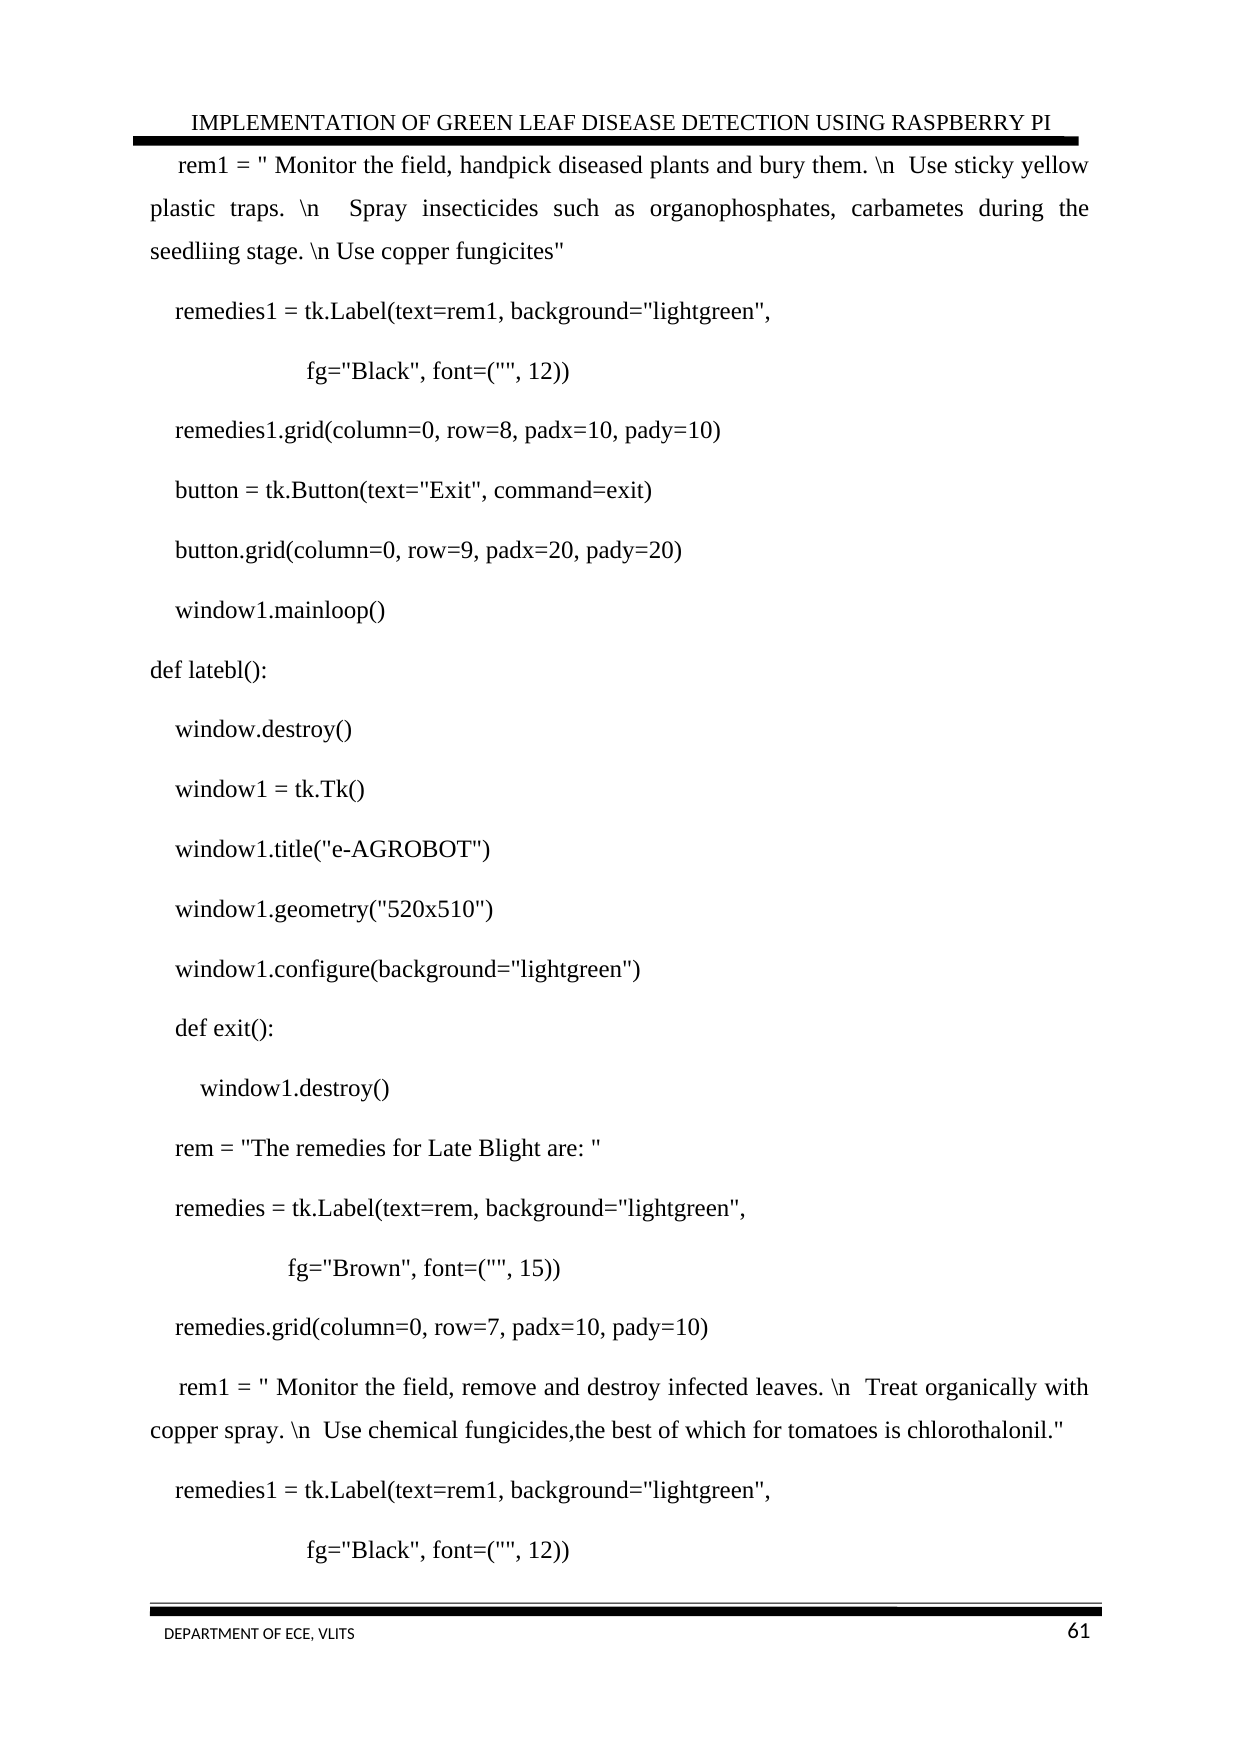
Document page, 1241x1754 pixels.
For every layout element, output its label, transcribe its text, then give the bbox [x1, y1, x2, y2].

text fg="Black", font=("", 12)) [150, 356, 1090, 384]
text rem1 = " Monitor the field, handpick diseased plants and bury them. \n Use sticky yellow plastic traps. \n Spray insecticides such as organophosphates, carbametes during the seedliing stage. \n Use copper fungicites" [150, 150, 1090, 265]
text window1.configure(background="lightgreen") [150, 954, 1090, 982]
text window.destroy() [150, 714, 1090, 743]
text remedies1.grid(column=0, row=8, padx=10, pady=10) [150, 416, 1090, 444]
text remedies = tk.Label(text=rem, background="lightgreen", [150, 1193, 1090, 1222]
text rem1 = " Monitor the field, remove and destroy infected leaves. \n Treat organically with copper spray. \n Use chemical fungicides,the best of which for tomatoes is chlorothalonil." [150, 1372, 1090, 1444]
text def exit(): [150, 1013, 1090, 1042]
text remedies1 = tk.Label(text=rem1, background="lightgreen", [150, 1475, 1090, 1504]
text button.grid(column=0, row=9, padx=20, pady=20) [150, 535, 1090, 564]
text window1 = tk.Tk() [150, 774, 1090, 803]
text window1.title("e-AGROBOT") [150, 834, 1090, 863]
text fg="Black", font=("", 12)) [150, 1535, 1090, 1564]
text button = tk.Button(text="Exit", command=exit) [150, 475, 1090, 504]
text window1.destroy() [150, 1073, 1090, 1102]
text rem = "The remedies for Late Blight are: " [150, 1133, 1090, 1162]
text window1.mainloop() [150, 595, 1090, 624]
text remedies1 = tk.Label(text=rem1, background="lightgreen", [150, 296, 1090, 325]
text def latebl(): [150, 655, 1090, 683]
text remedies.grid(column=0, row=7, padx=10, pady=10) [150, 1312, 1090, 1341]
text window1.geometry("520x510") [150, 894, 1090, 923]
text fg="Brown", font=("", 15)) [150, 1253, 1090, 1281]
